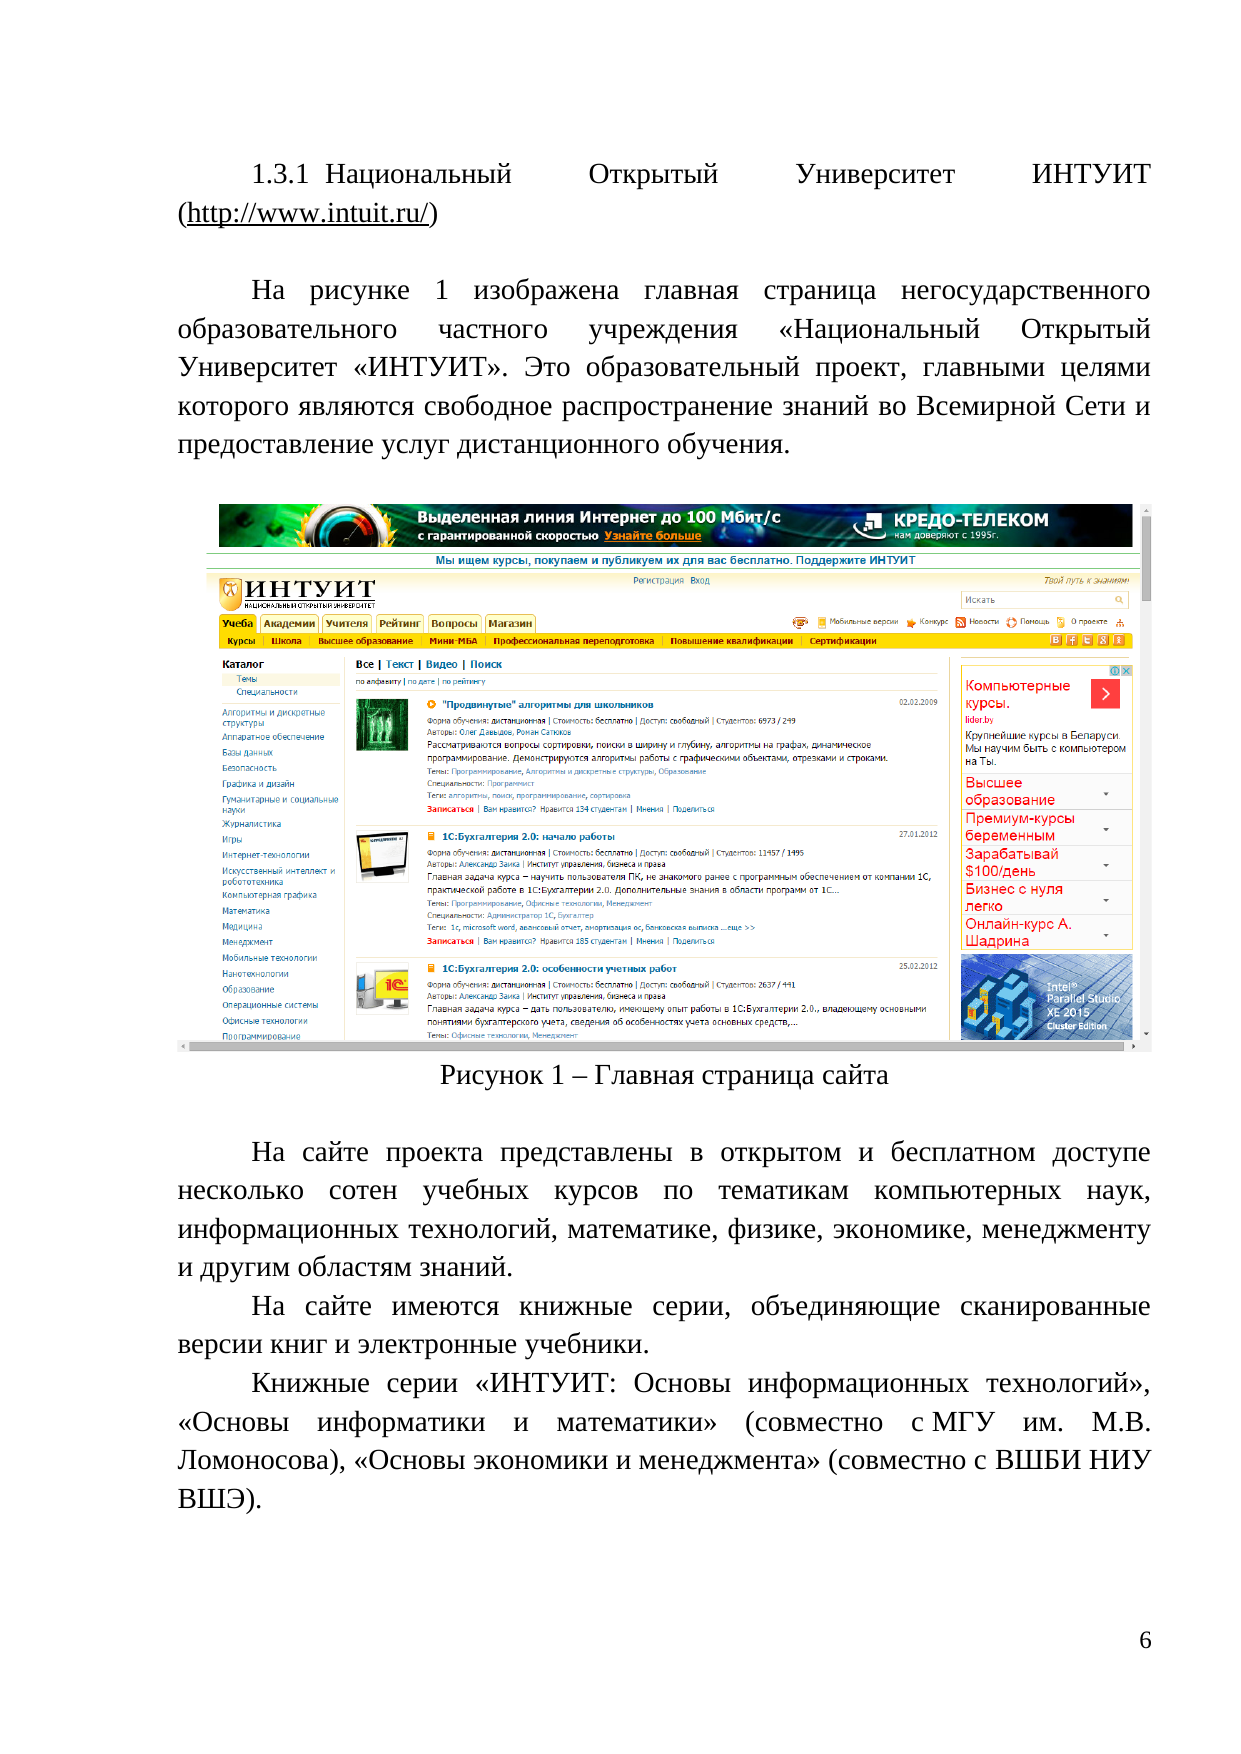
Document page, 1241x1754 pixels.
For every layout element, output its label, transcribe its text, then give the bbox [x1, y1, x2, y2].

text На рисунке 1 изображена главная страница негосударственного образовательного частного учреждения «Национальный Открытый Университет «ИНТУИТ». Это образовательный проект, главными целями которого являются свободное распространение знаний во Всемирной Сети и предоставление услуг дистанционного обучения. [177, 272, 1152, 460]
text На сайте имеются книжные серии, объединяющие сканированные версии книг и электронные учебники. [177, 1288, 1152, 1360]
picture [177, 504, 1152, 1052]
text На сайте проекта представлены в открытом и бесплатном доступе несколько сотен учебных курсов по тематикам компьютерных наук, информационных технологий, математике, физике, экономике, менеджменту и другим областям знаний. [177, 1134, 1152, 1283]
list Национальный Открытый Университет ИНТУИТ (http://www.intuit.ru/) [177, 157, 1152, 229]
subtitle Рисунок 1 – Главная страница сайта [177, 1057, 1152, 1090]
text Книжные серии «ИНТУИТ: Основы информационных технологий», «Основы информатики и математики» (совместно с МГУ им. М.В. Ломоносова), «Основы экономики и менеджмента» (совместно с ВШБИ НИУ ВШЭ). [177, 1365, 1152, 1514]
